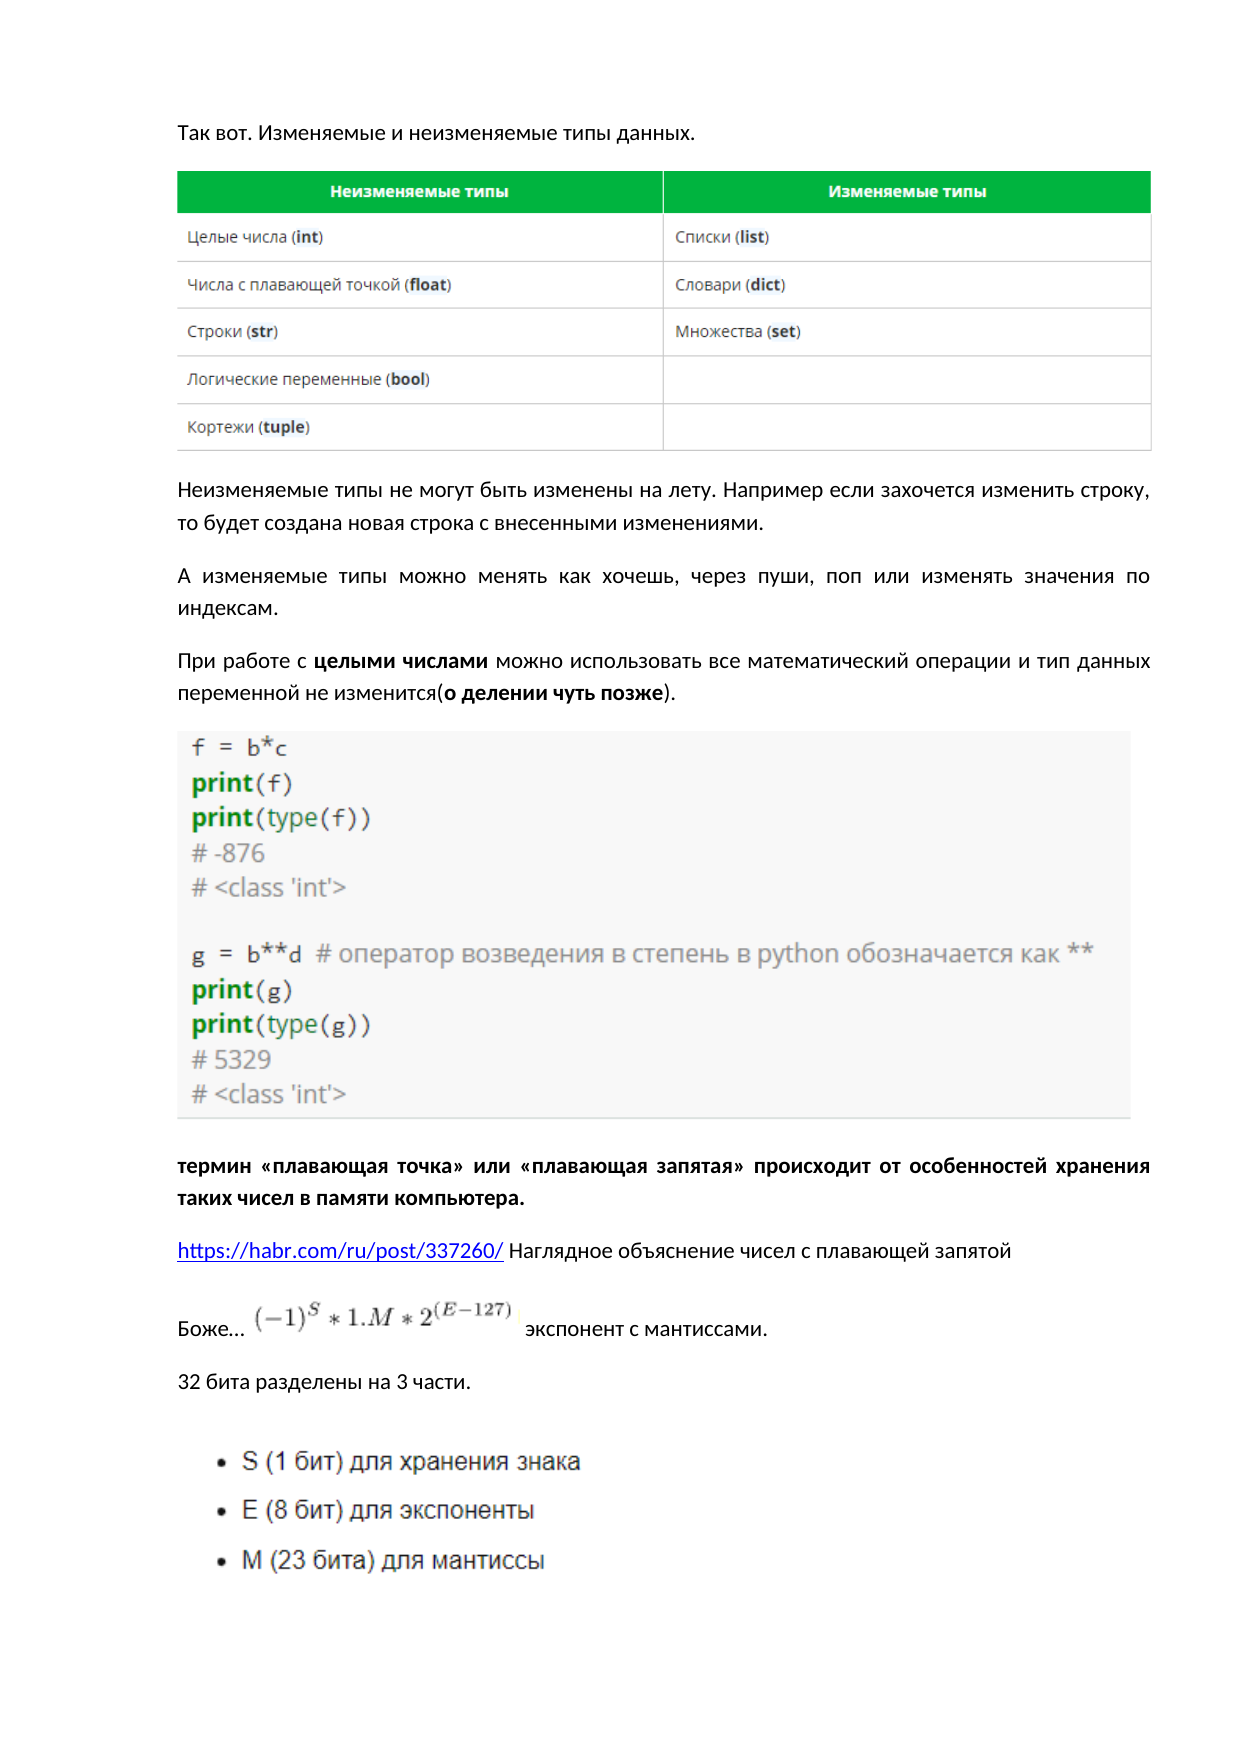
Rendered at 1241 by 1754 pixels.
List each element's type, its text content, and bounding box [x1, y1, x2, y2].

text термин «плавающая точка» или «плавающая запятая» происходит от особенностей хранения таких чисел в памяти компьютера. [177, 1151, 1152, 1212]
picture [177, 171, 1152, 451]
text Неизменяемые типы не могут быть изменены на лету. Например если захочется изменить строку, то будет создана новая строка с внесенными изменениями. [177, 476, 1152, 536]
picture [249, 1289, 520, 1337]
text При работе с целыми числами можно использовать все математический операции и тип данных переменной не изменится(о делении чуть позже). [177, 646, 1152, 706]
text 32 бита разделены на 3 части. [177, 1367, 1152, 1395]
text А изменяемые типы можно менять как хочешь, через пуши, поп или изменять значения по индексам. [177, 561, 1152, 621]
picture [177, 731, 1131, 1127]
text Так вот. Изменяемые и неизменяемые типы данных. [177, 118, 1152, 146]
picture [177, 1420, 633, 1610]
text https://habr.com/ru/post/337260/ Наглядное объяснение чисел с плавающей запятой [177, 1237, 1152, 1264]
